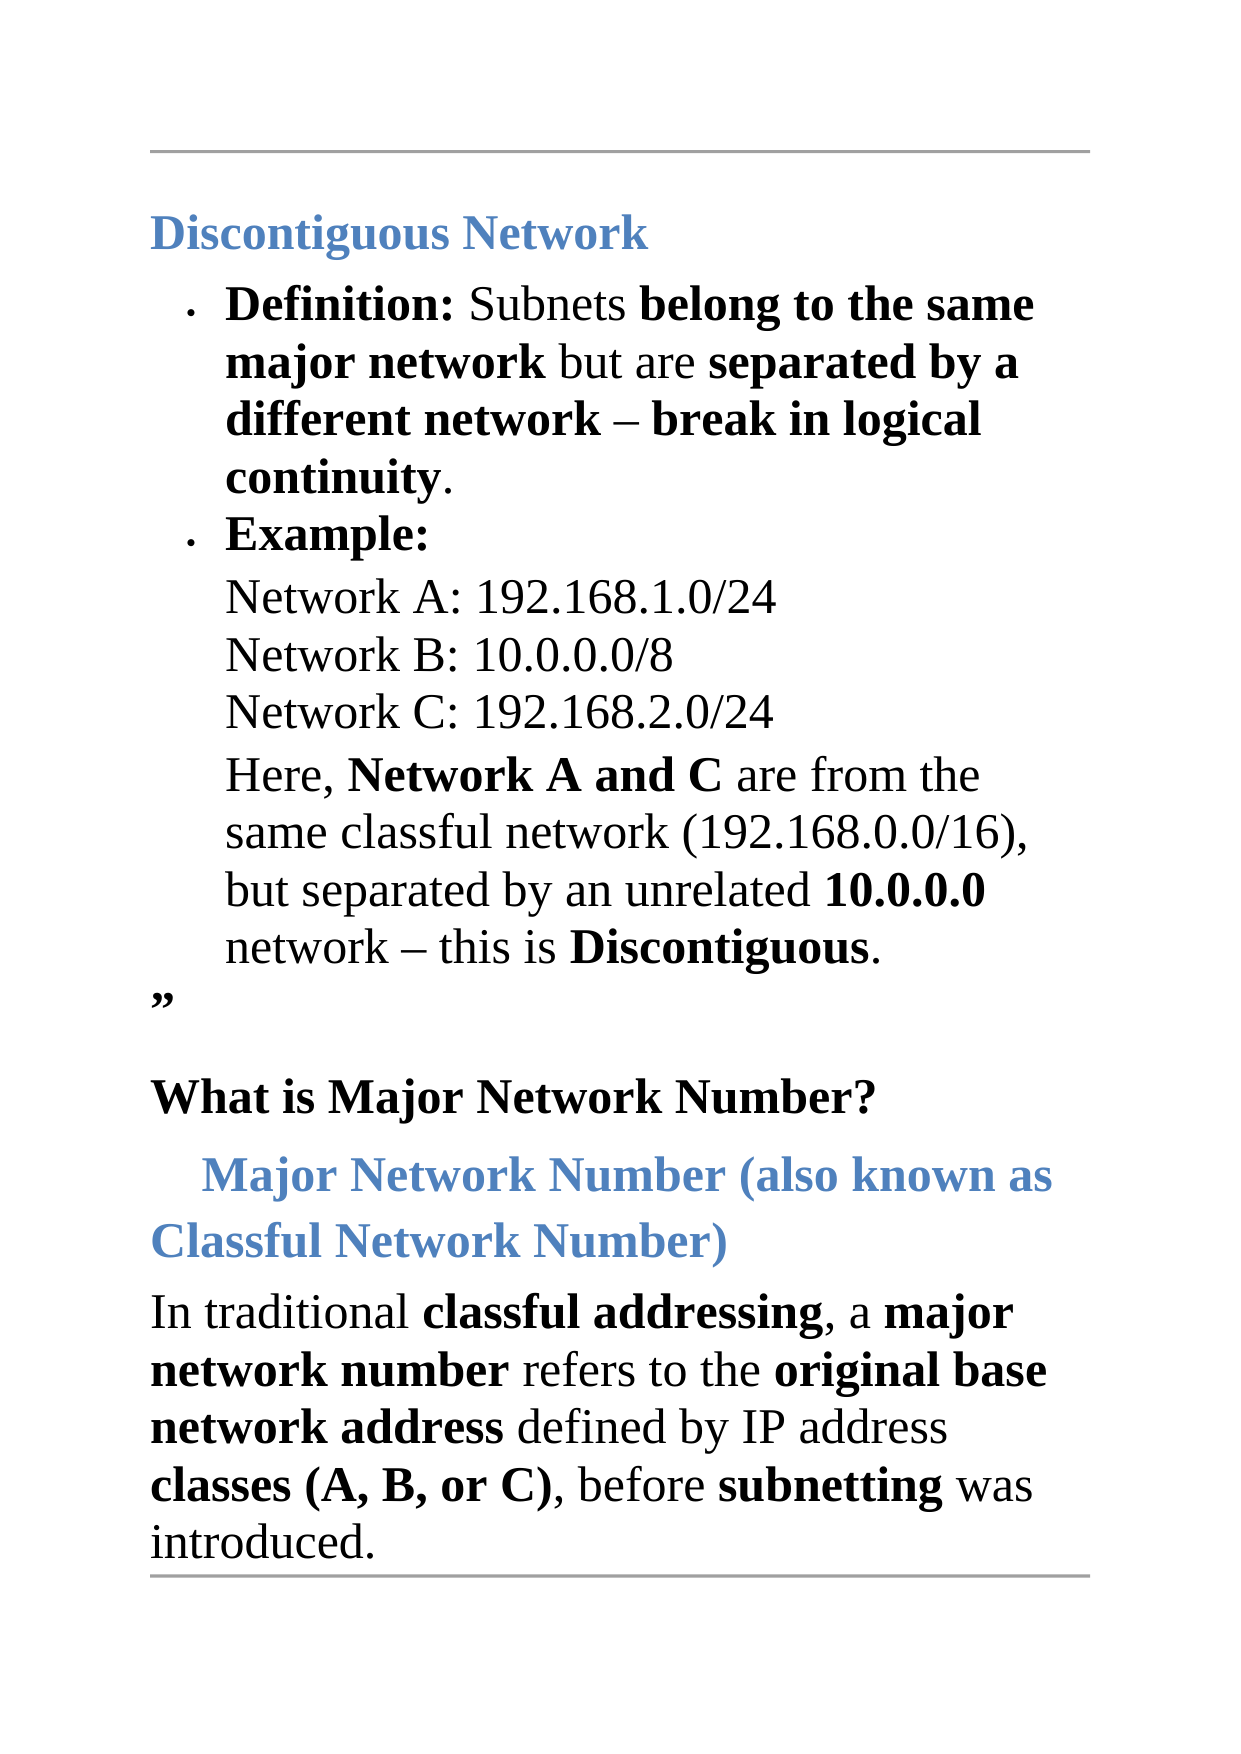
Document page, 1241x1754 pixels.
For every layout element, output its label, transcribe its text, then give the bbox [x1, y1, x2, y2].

text Network C: 192.168.2.0/24 [225, 687, 1090, 744]
subtitle 🔑 Major Network Number (also known as Classful Network Number) [150, 1150, 1090, 1273]
text Here, Network A and C are from the same classful network (192.168.0.0/16), but separated by an unrelated 10.0.0.0 network – this is Discontiguous. [225, 749, 1090, 979]
list Example: [187, 509, 1090, 567]
text What is Major Network Number? [150, 1071, 1090, 1129]
text ” [150, 984, 1090, 1042]
subtitle Discontiguous Network [150, 203, 1090, 261]
list Definition: Subnets belong to the same major network but are separated by a different network – break in logical continuity. [187, 274, 1090, 504]
text In traditional classful addressing, a major network number refers to the original base network address defined by IP address classes (A, B, or C), before subnetting was introduced. [150, 1287, 1090, 1574]
text Network A: 192.168.1.0/24 [225, 572, 1090, 629]
text Network B: 10.0.0.0/8 [225, 629, 1090, 687]
